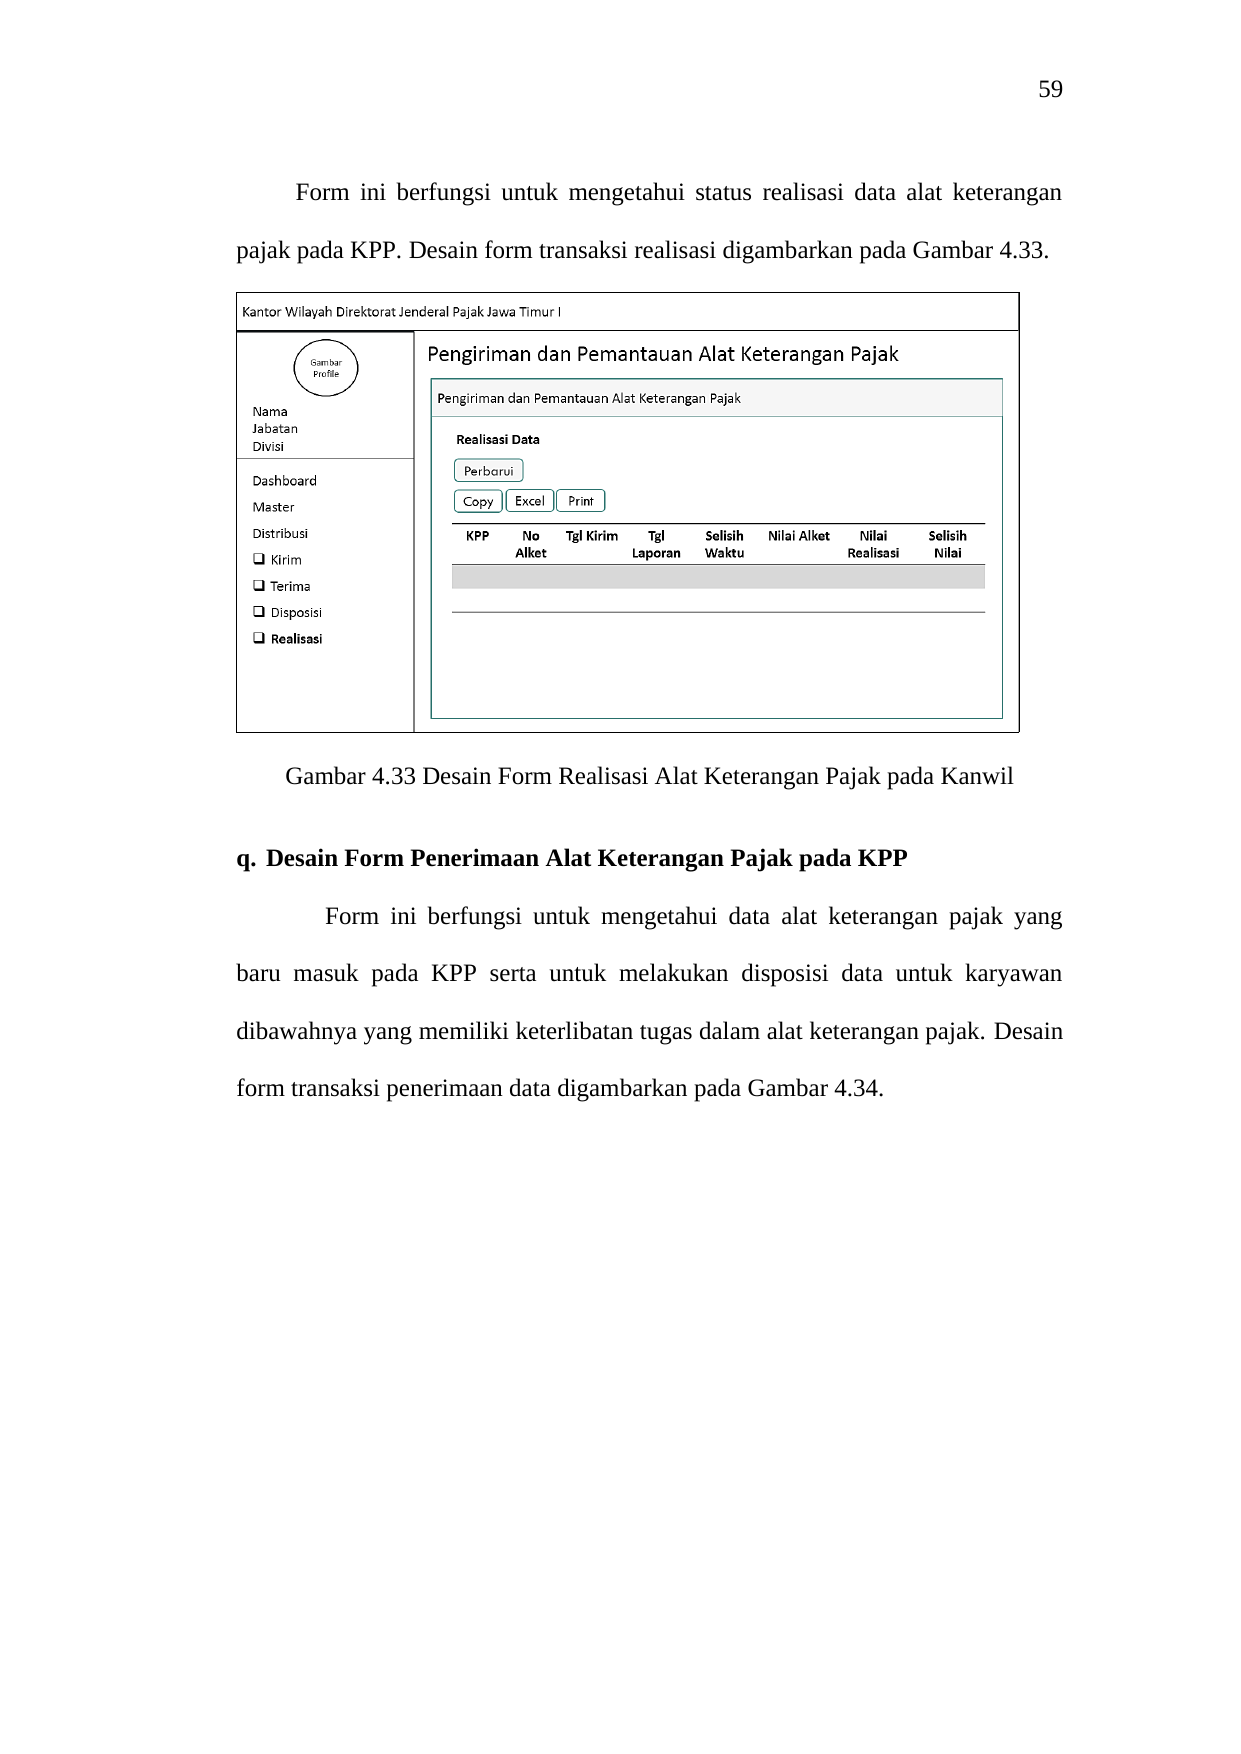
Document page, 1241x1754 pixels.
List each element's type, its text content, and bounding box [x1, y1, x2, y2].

text Form ini berfungsi untuk mengetahui status realisasi data alat keterangan pajak pada KPP. Desain form transaksi realisasi digambarkan pada Gambar 4.33. [236, 177, 1063, 263]
list Desain Form Penerimaan Alat Keterangan Pajak pada KPP [236, 843, 1063, 872]
text Form ini berfungsi untuk mengetahui data alat keterangan pajak yang baru masuk pada KPP serta untuk melakukan disposisi data untuk karyawan dibawahnya yang memiliki keterlibatan tugas dalam alat keterangan pajak. Desain form transaksi penerimaan data digambarkan pada Gambar 4.34. [236, 901, 1063, 1102]
picture [237, 293, 1019, 732]
